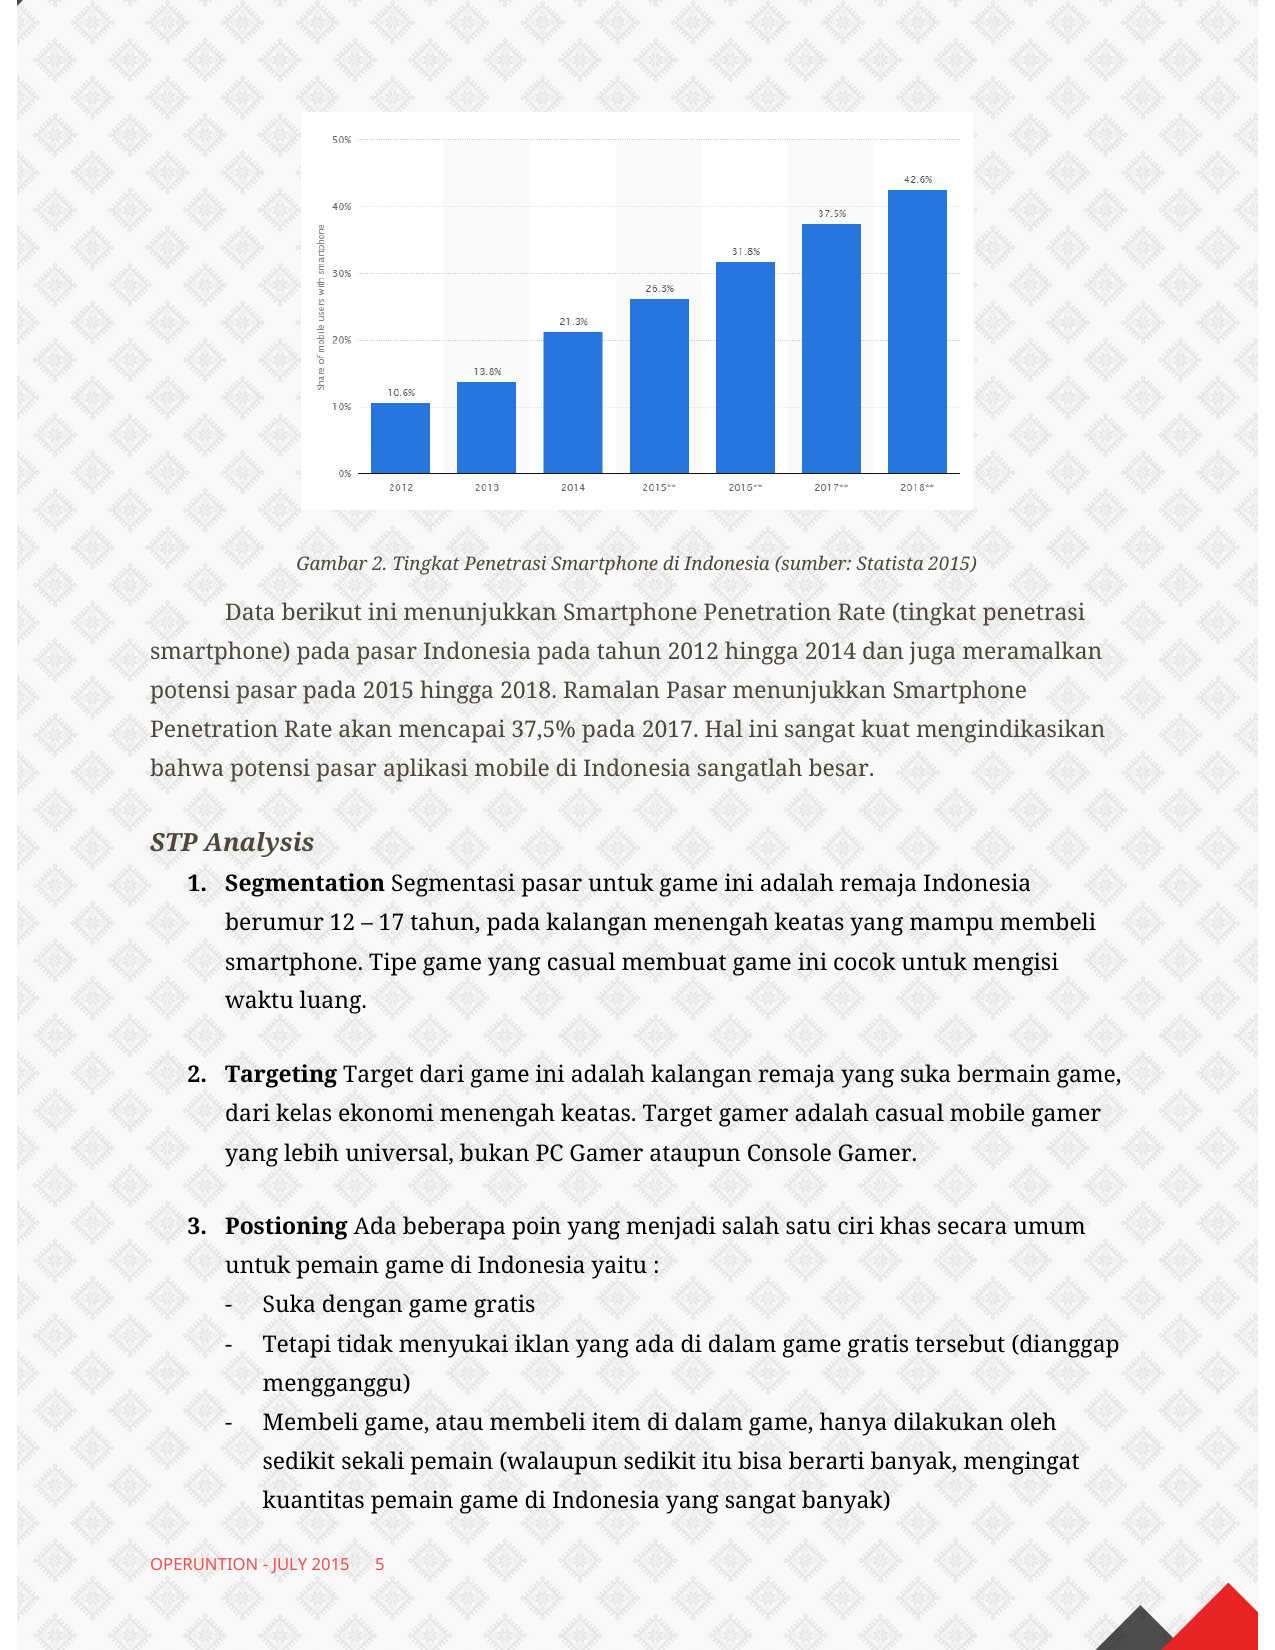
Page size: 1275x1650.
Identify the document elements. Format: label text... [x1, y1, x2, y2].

list Postioning Ada beberapa poin yang menjadi salah satu ciri khas secara umum untuk pemain game di Indonesia yaitu : [187, 1210, 1125, 1281]
list Targeting Target dari game ini adalah kalangan remaja yang suka bermain game, dari kelas ekonomi menengah keatas. Target gamer adalah casual mobile gamer yang lebih universal, bukan PC Gamer ataupun Console Gamer. [187, 1058, 1125, 1203]
list Membeli game, atau membeli item di dalam game, hanya dilakukan oleh sedikit sekali pemain (walaupun sedikit itu bisa berarti banyak, mengingat kuantitas pemain game di Indonesia yang sangat banyak) [225, 1406, 1125, 1515]
subtitle STP Analysis [150, 825, 1125, 859]
list Tetapi tidak menyukai iklan yang ada di dalam game gratis tersebut (dianggap mengganggu) [225, 1327, 1125, 1398]
list Suka dengan game gratis [225, 1288, 1125, 1320]
picture [17, 0, 1258, 1650]
text Data berikut ini menunjukkan Smartphone Penetration Rate (tingkat penetrasi smartphone) pada pasar Indonesia pada tahun 2012 hingga 2014 dan juga meramalkan potensi pasar pada 2015 hingga 2018. Ramalan Pasar menunjukkan Smartphone Penetration Rate akan mencapai 37,5% pada 2017. Hal ini sangat kuat mengindikasikan bahwa potensi pasar aplikasi mobile di Indonesia sangatlah besar. [150, 596, 1125, 784]
list Segmentation Segmentasi pasar untuk game ini adalah remaja Indonesia berumur 12 – 17 tahun, pada kalangan menengah keatas yang mampu membeli smartphone. Tipe game yang casual membuat game ini cocok untuk mengisi waktu luang. [187, 867, 1125, 1051]
